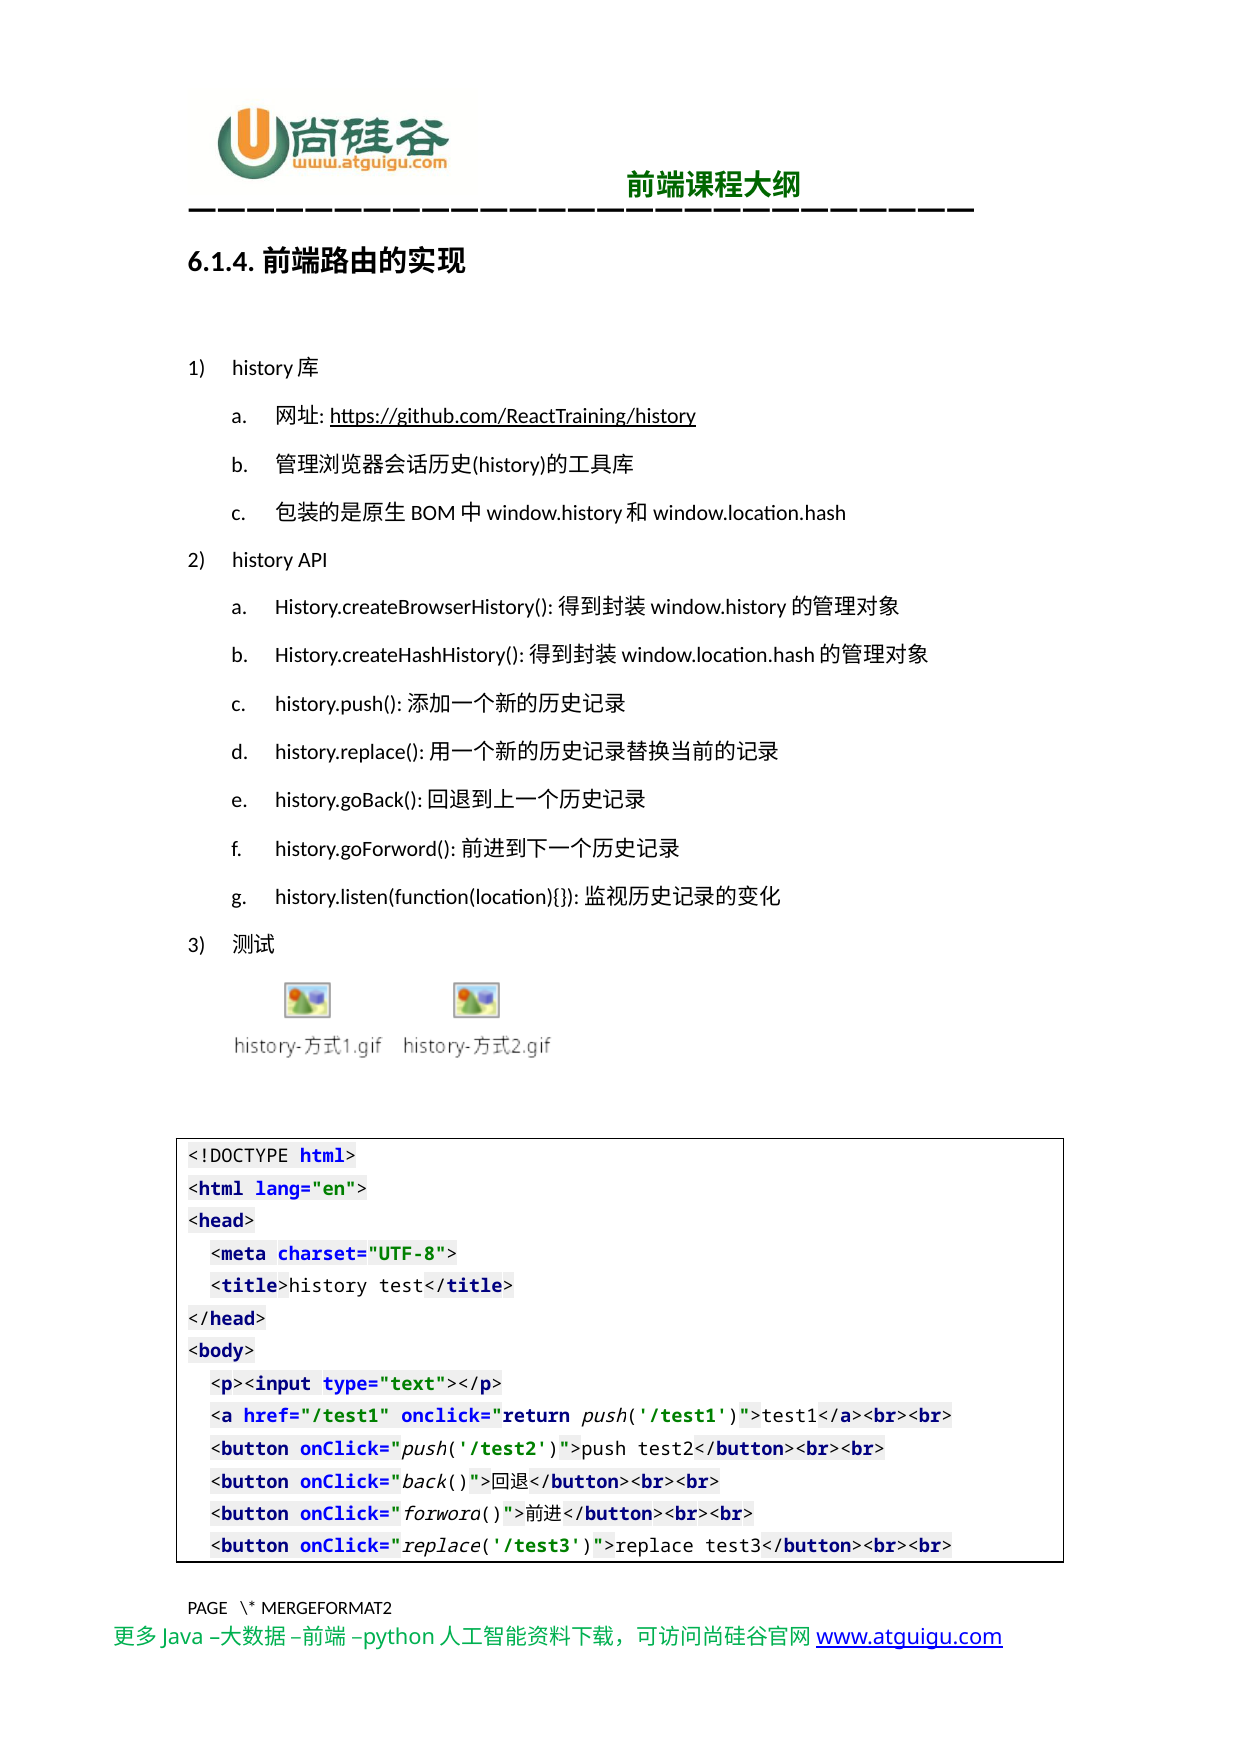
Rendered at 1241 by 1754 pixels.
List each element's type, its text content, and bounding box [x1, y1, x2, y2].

list History.createHashHistory(): 得到封装window.location.hash的管理对象 [231, 637, 1053, 669]
list history.goForword(): 前进到下一个历史记录 [231, 830, 1053, 863]
list history库 [187, 349, 1053, 382]
subtitle 6.1.4. 前端路由的实现 [187, 227, 1053, 292]
list 管理浏览器会话历史(history)的工具库 [231, 446, 1053, 479]
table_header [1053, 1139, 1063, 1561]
list history.goBack(): 回退到上一个历史记录 [231, 782, 1053, 814]
list history API [187, 543, 1053, 575]
list history.push(): 添加一个新的历史记录 [231, 685, 1053, 718]
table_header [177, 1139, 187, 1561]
list 测试 [187, 927, 1053, 959]
picture [187, 88, 479, 195]
list History.createBrowserHistory(): 得到封装window.history的管理对象 [231, 589, 1053, 621]
list history.listen(function(location){}): 监视历史记录的变化 [231, 879, 1053, 911]
list 包装的是原生BOM中window.history和window.location.hash [231, 494, 1053, 527]
list 网址: https://github.com/ReactTraining/history [231, 398, 1053, 430]
list history.replace(): 用一个新的历史记录替换当前的记录 [231, 734, 1053, 766]
